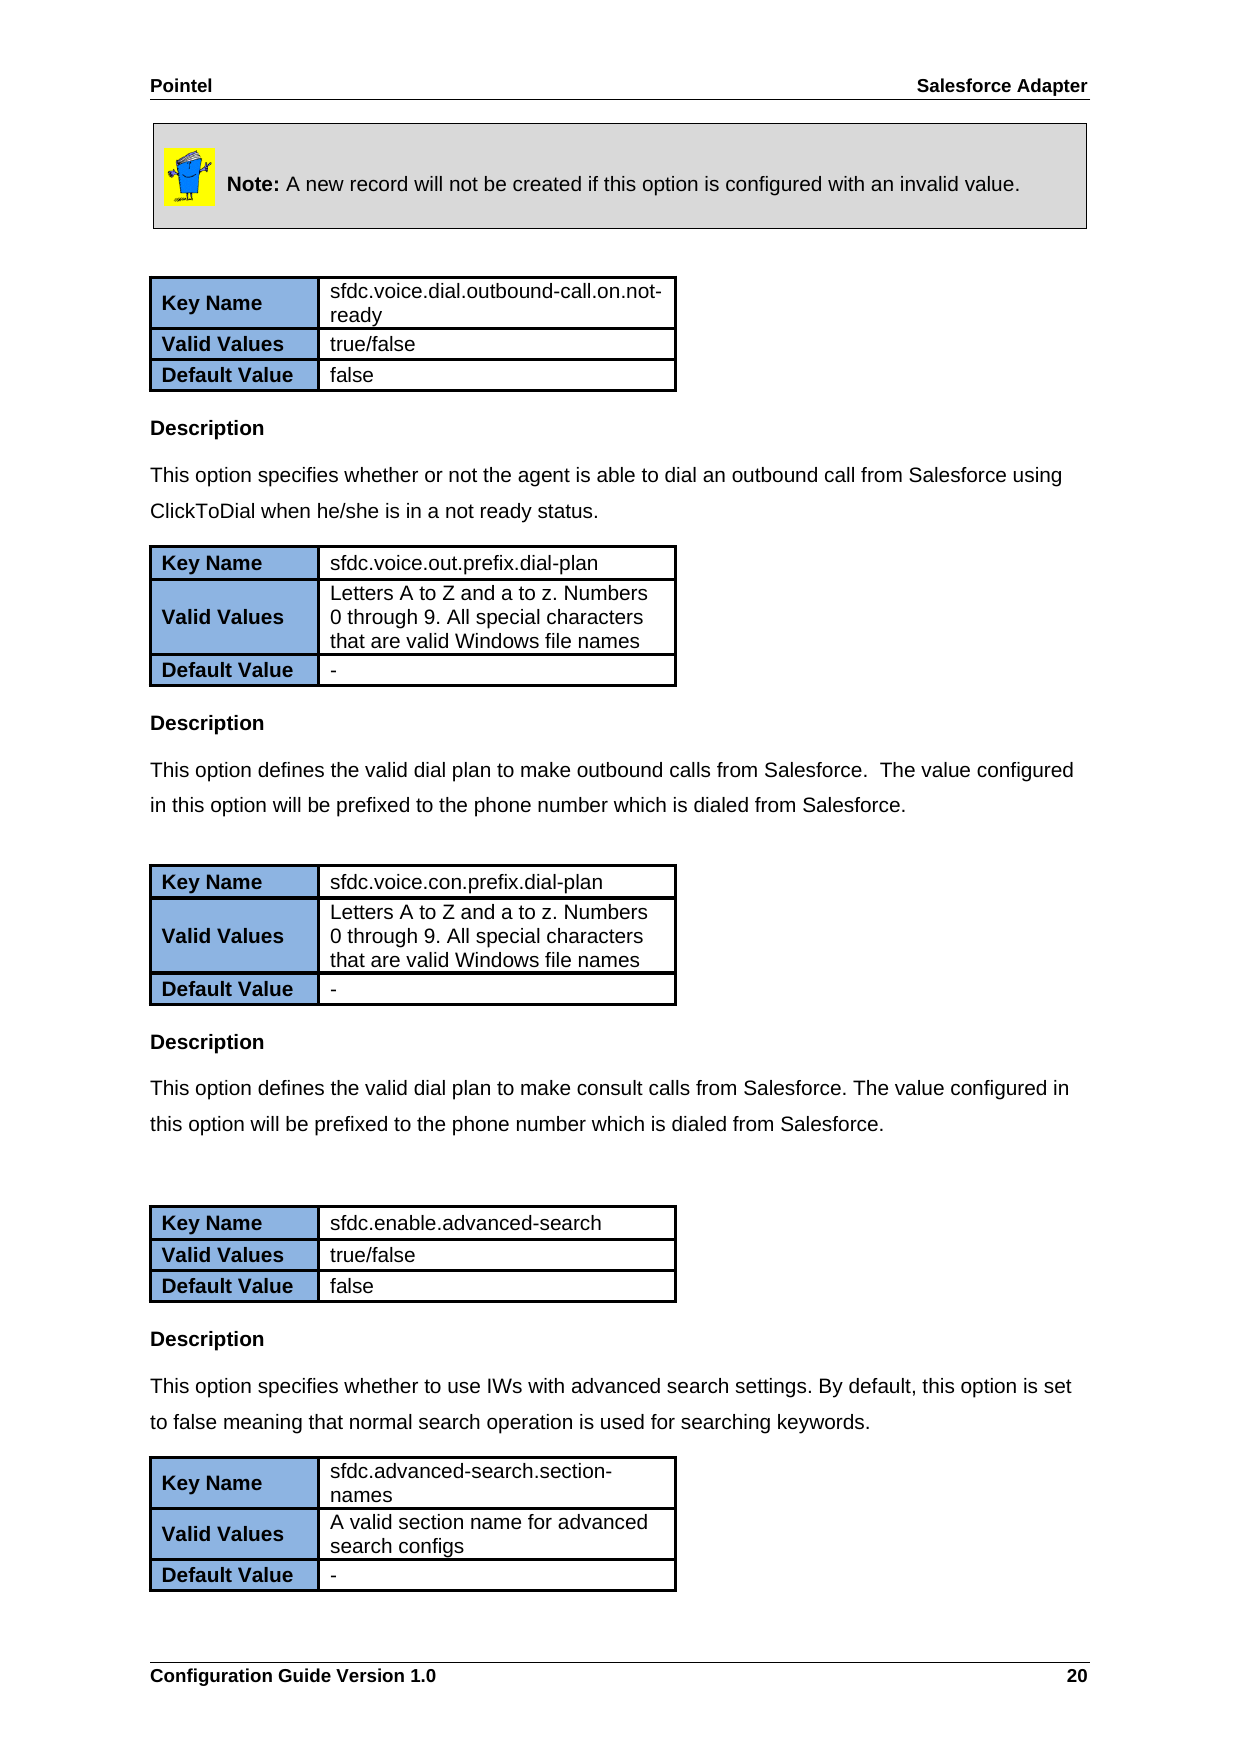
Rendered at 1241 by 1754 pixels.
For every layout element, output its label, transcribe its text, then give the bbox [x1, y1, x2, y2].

table_cell Letters A to Z and a to z. Numbers 0 through 9. All special characters that are valid Windows file names [320, 581, 674, 653]
table_cell Letters A to Z and a to z. Numbers 0 through 9. All special characters that are valid Windows file names [320, 900, 674, 971]
table_header Key Name [152, 1208, 317, 1238]
table_cell Valid Values [152, 1241, 317, 1269]
table_header sfdc.voice.out.prefix.dial-plan [320, 548, 674, 578]
table_header sfdc.voice.con.prefix.dial-plan [320, 867, 674, 896]
table_header sfdc.voice.dial.outbound-call.on.not-ready [320, 279, 674, 327]
text Description [150, 1030, 1090, 1054]
table_header sfdc.enable.advanced-search [320, 1208, 674, 1238]
text Description [150, 416, 1090, 440]
text This option defines the valid dial plan to make outbound calls from Salesforce. The value configured in this option will be prefixed to the phone number which is dialed from Salesforce. [150, 757, 1090, 817]
table_header Key Name [152, 279, 317, 327]
text This option specifies whether to use IWs with advanced search settings. By default, this option is set to false meaning that normal search operation is used for searching keywords. [150, 1373, 1090, 1433]
text Description [150, 1327, 1090, 1351]
table_header Key Name [152, 867, 317, 896]
table_cell Valid Values [152, 1510, 317, 1558]
table_cell Default Value [152, 361, 317, 389]
table_cell A valid section name for advanced search configs [320, 1510, 674, 1558]
table_cell Default Value [152, 1272, 317, 1300]
table_header sfdc.advanced-search.section-names [320, 1459, 674, 1507]
table_cell Default Value [152, 975, 317, 1003]
table_header [154, 124, 215, 228]
table_cell - [320, 1561, 674, 1589]
table_cell - [320, 656, 674, 684]
text This option defines the valid dial plan to make consult calls from Salesforce. The value configured in this option will be prefixed to the phone number which is dialed from Salesforce. [150, 1076, 1090, 1136]
table_cell Valid Values [152, 581, 317, 653]
table_cell true/false [320, 330, 674, 358]
table_cell Default Value [152, 656, 317, 684]
table_cell Valid Values [152, 330, 317, 358]
table_header Key Name [152, 548, 317, 578]
text Description [150, 711, 1090, 735]
text This option specifies whether or not the agent is able to dial an outbound call from Salesforce using ClickToDial when he/she is in a not ready status. [150, 463, 1090, 522]
table_cell Default Value [152, 1561, 317, 1589]
table_cell true/false [320, 1241, 674, 1269]
table_header Note: A new record will not be created if this option is configured with an invalid value. [215, 124, 1086, 228]
picture [164, 148, 215, 206]
table_cell - [320, 975, 674, 1003]
table_cell false [320, 1272, 674, 1300]
table_header Key Name [152, 1459, 317, 1507]
table_cell false [320, 361, 674, 389]
table_cell Valid Values [152, 900, 317, 971]
